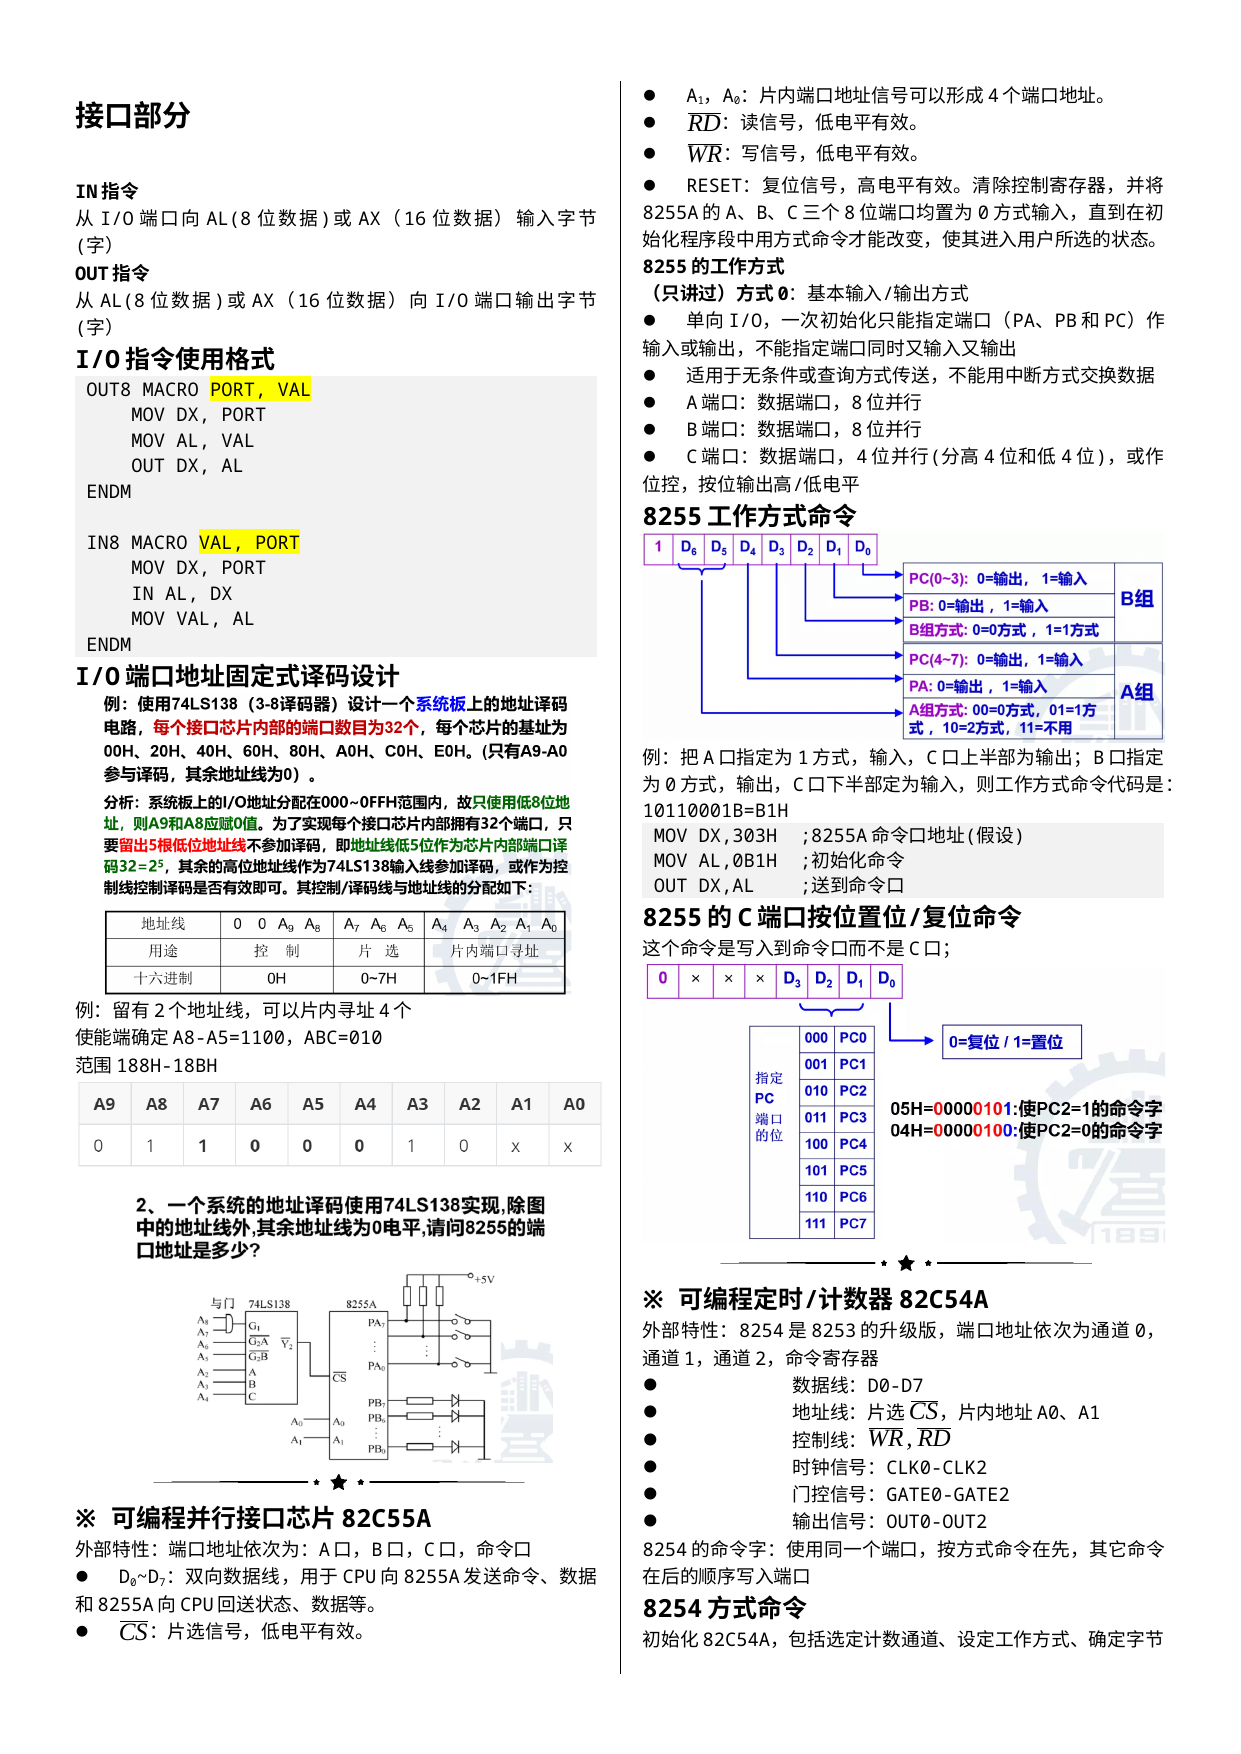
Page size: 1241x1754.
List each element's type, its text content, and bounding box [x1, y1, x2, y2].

text OUT指令 [75, 258, 598, 285]
table_header MOV DX,303H ;8255A命令口地址(假设) MOV AL,0B1H ;初始化命令 OUT DX,AL ;送到命令口 [642, 823, 1164, 898]
list 门控信号：GATE0-GATE2 [642, 1480, 1165, 1507]
list 单向I/O，一次初始化只能指定端口（PA、PB和PC）作输入或输出，不能指定端口同时又输入又输出 [642, 306, 1165, 361]
picture [75, 1077, 604, 1464]
list 地址线：片选 ，片内地址A0、A1 [642, 1397, 1165, 1425]
list 输出信号：OUT0-OUT2 [642, 1507, 1165, 1534]
text 使能端确定A8-A5=1100，ABC=010 [75, 1023, 598, 1050]
list D0~D7：双向数据线，用于CPU向8255A发送命令、数据和8255A向CPU回送状态、数据等。 [75, 1562, 598, 1616]
list RESET：复位信号，高电平有效。清除控制寄存器，并将8255A的A、B、C三个8位端口均置为0方式输入，直到在初始化程序段中用方式命令才能改变，使其进入用户所选的状态。 [642, 170, 1165, 252]
text ※ 可编程并行接口芯片82C55A [75, 1499, 598, 1535]
list ：读信号，低电平有效。 [642, 108, 1165, 139]
picture [642, 532, 1166, 743]
table_header OUT8 MACRO PORT, VAL MOV DX, PORT MOV AL, VAL OUT DX, AL ENDM IN8 MACRO VAL, PORT MOV DX, PORT IN AL, DX MOV VAL, AL ENDM [75, 376, 597, 657]
list ：写信号，低电平有效。 [642, 139, 1165, 170]
text 8255工作方式命令 [642, 496, 1165, 532]
text 8254方式命令 [642, 1589, 1165, 1625]
text 外部特性：8254是8253的升级版，端口地址依次为通道0，通道1，通道2，命令寄存器 [642, 1316, 1165, 1370]
list 数据线：D0-D7 [642, 1370, 1165, 1397]
text 例：把A口指定为1方式，输入，C口上半部为输出；B口指定为0方式，输出，C口下半部定为输入，则工作方式命令代码是：10110001B=B1H [642, 743, 1165, 823]
text （只讲过）方式0：基本输入/输出方式 [642, 279, 1165, 306]
list C端口：数据端口，4位并行(分高4位和低4位)，或作位控，按位输出高/低电平 [642, 442, 1165, 496]
text I/O端口地址固定式译码设计 [75, 657, 598, 693]
text 初始化82C54A，包括选定计数通道、设定工作方式、确定字节读写顺序以及计数值码制 [642, 1625, 1165, 1652]
text 这个命令是写入到命令口而不是C口； [642, 934, 1165, 961]
list B端口：数据端口，8位并行 [642, 415, 1165, 442]
text 8254的命令字：使用同一个端口，按方式命令在先，其它命令在后的顺序写入端口 [642, 1534, 1165, 1589]
list A1，A0：片内端口地址信号可以形成4个端口地址。 [642, 81, 1165, 108]
text ※ 可编程定时/计数器82C54A [642, 1280, 1165, 1316]
list 时钟信号：CLK0-CLK2 [642, 1453, 1165, 1480]
list A端口：数据端口，8位并行 [642, 388, 1165, 415]
text 例：留有2个地址线，可以片内寻址4个 [75, 996, 598, 1023]
list 适用于无条件或查询方式传送，不能用中断方式交换数据 [642, 361, 1165, 388]
text 外部特性：端口地址依次为：A口，B口，C口，命令口 [75, 1535, 598, 1562]
text 从I/O端口向AL(8位数据)或AX（16位数据）输入字节(字） [75, 204, 598, 258]
subtitle 接口部分 [75, 81, 598, 146]
picture [642, 961, 1166, 1244]
text IN指令 [75, 177, 598, 204]
text 范围188H-18BH [75, 1050, 598, 1077]
list ：片选信号，低电平有效。 [75, 1616, 598, 1647]
text 8255的工作方式 [642, 252, 1165, 279]
list 控制线： [642, 1425, 1165, 1453]
text I/O指令使用格式 [75, 340, 598, 376]
text 从AL(8位数据)或AX（16位数据）向I/O端口输出字节(字） [75, 285, 598, 340]
text 8255的C端口按位置位/复位命令 [642, 898, 1165, 934]
picture [101, 692, 572, 996]
